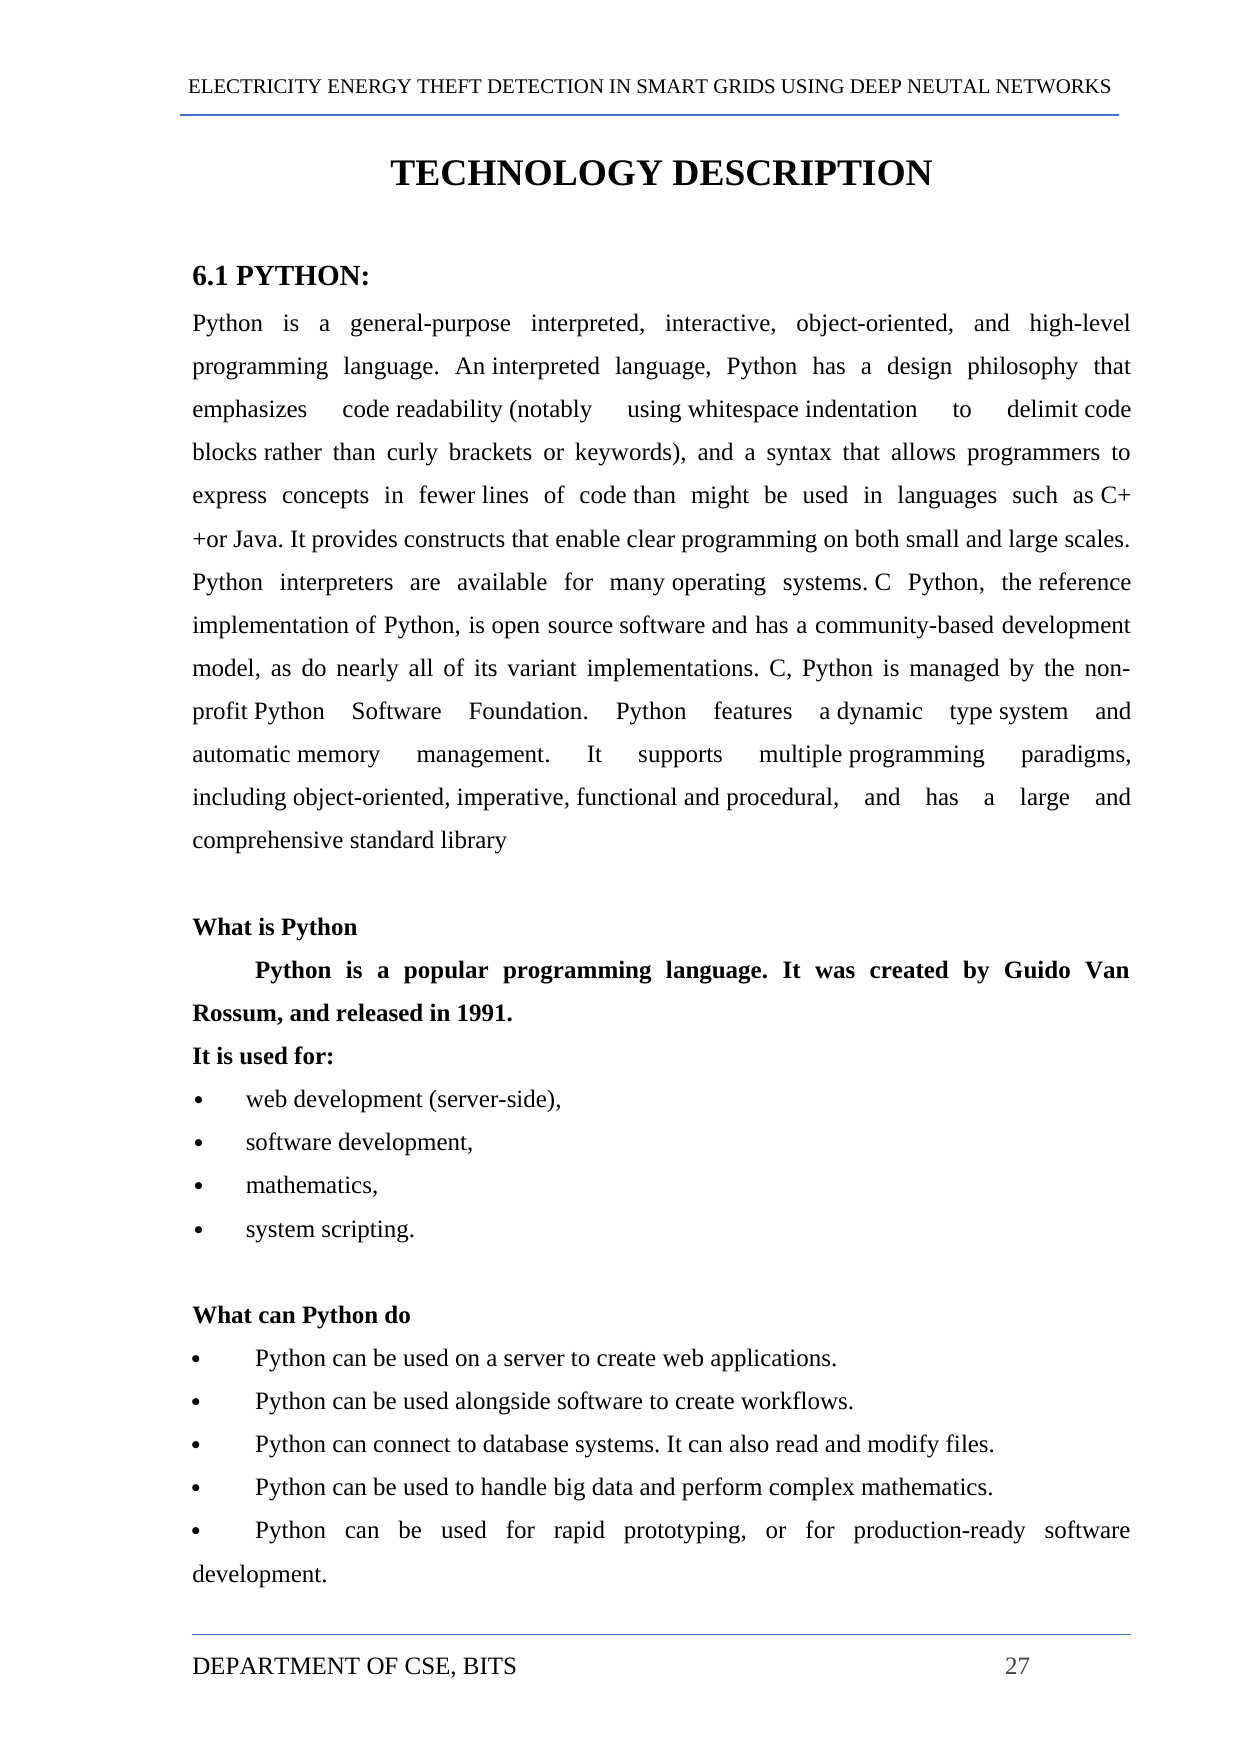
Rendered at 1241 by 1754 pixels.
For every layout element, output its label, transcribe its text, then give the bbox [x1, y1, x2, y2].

list Python can be used alongside software to create workflows. [192, 1386, 1131, 1415]
list Python can be used to handle big data and perform complex mathematics. [192, 1472, 1131, 1501]
subtitle Python is a popular programming language. It was created by Guido Van Rossum, and released in 1991. [192, 955, 1131, 1027]
list system scripting. [195, 1214, 1131, 1242]
list Python can connect to database systems. It can also read and modify files. [192, 1429, 1131, 1458]
list mathematics, [195, 1171, 1131, 1199]
subtitle What can Python do [192, 1300, 1131, 1329]
text 6.1 PYTHON: [192, 258, 1131, 291]
list Python can be used for rapid prototyping, or for production-ready software development. [192, 1516, 1131, 1587]
subtitle What is Python [192, 912, 1131, 941]
list web development (server-side), [195, 1084, 1131, 1113]
list software development, [195, 1127, 1131, 1156]
text TECHNOLOGY DESCRIPTION [180, 150, 1119, 193]
list Python can be used on a server to create web applications. [192, 1343, 1131, 1372]
text It is used for: [192, 1041, 1131, 1070]
text Python is a general-purpose interpreted, interactive, object-oriented, and high-level programming language. An interpreted language, Python has a design philosophy that emphasizes code readability (notably using whitespace indentation to delimit code blocks rather than curly brackets or keywords), and a syntax that allows programmers to express concepts in fewer lines of code than might be used in languages such as C++or Java. It provides constructs that enable clear programming on both small and large scales. Python interpreters are available for many operating systems. C Python, the reference implementation of Python, is open source software and has a community-based development model, as do nearly all of its variant implementations. C, Python is managed by the non-profit Python Software Foundation. Python features a dynamic type system and automatic memory management. It supports multiple programming paradigms, including object-oriented, imperative, functional and procedural, and has a large and comprehensive standard library [192, 337, 1131, 653]
text Python is a general-purpose interpreted, interactive, object-oriented, and high-level programming language. An interpreted language, Python has a design philosophy that emphasizes code readability (notably using whitespace indentation to delimit code blocks rather than curly brackets or keywords), and a syntax that allows programmers to express concepts in fewer lines of code than might be used in languages such as C++or Java. It provides constructs that enable clear programming on both small and large scales. Python interpreters are available for many operating systems. C Python, the reference implementation of Python, is open source software and has a community-based development model, as do nearly all of its variant implementations. C, Python is managed by the non-profit Python Software Foundation. Python features a dynamic type system and automatic memory management. It supports multiple programming paradigms, including object-oriented, imperative, functional and procedural, and has a large and comprehensive standard library [192, 682, 1131, 854]
